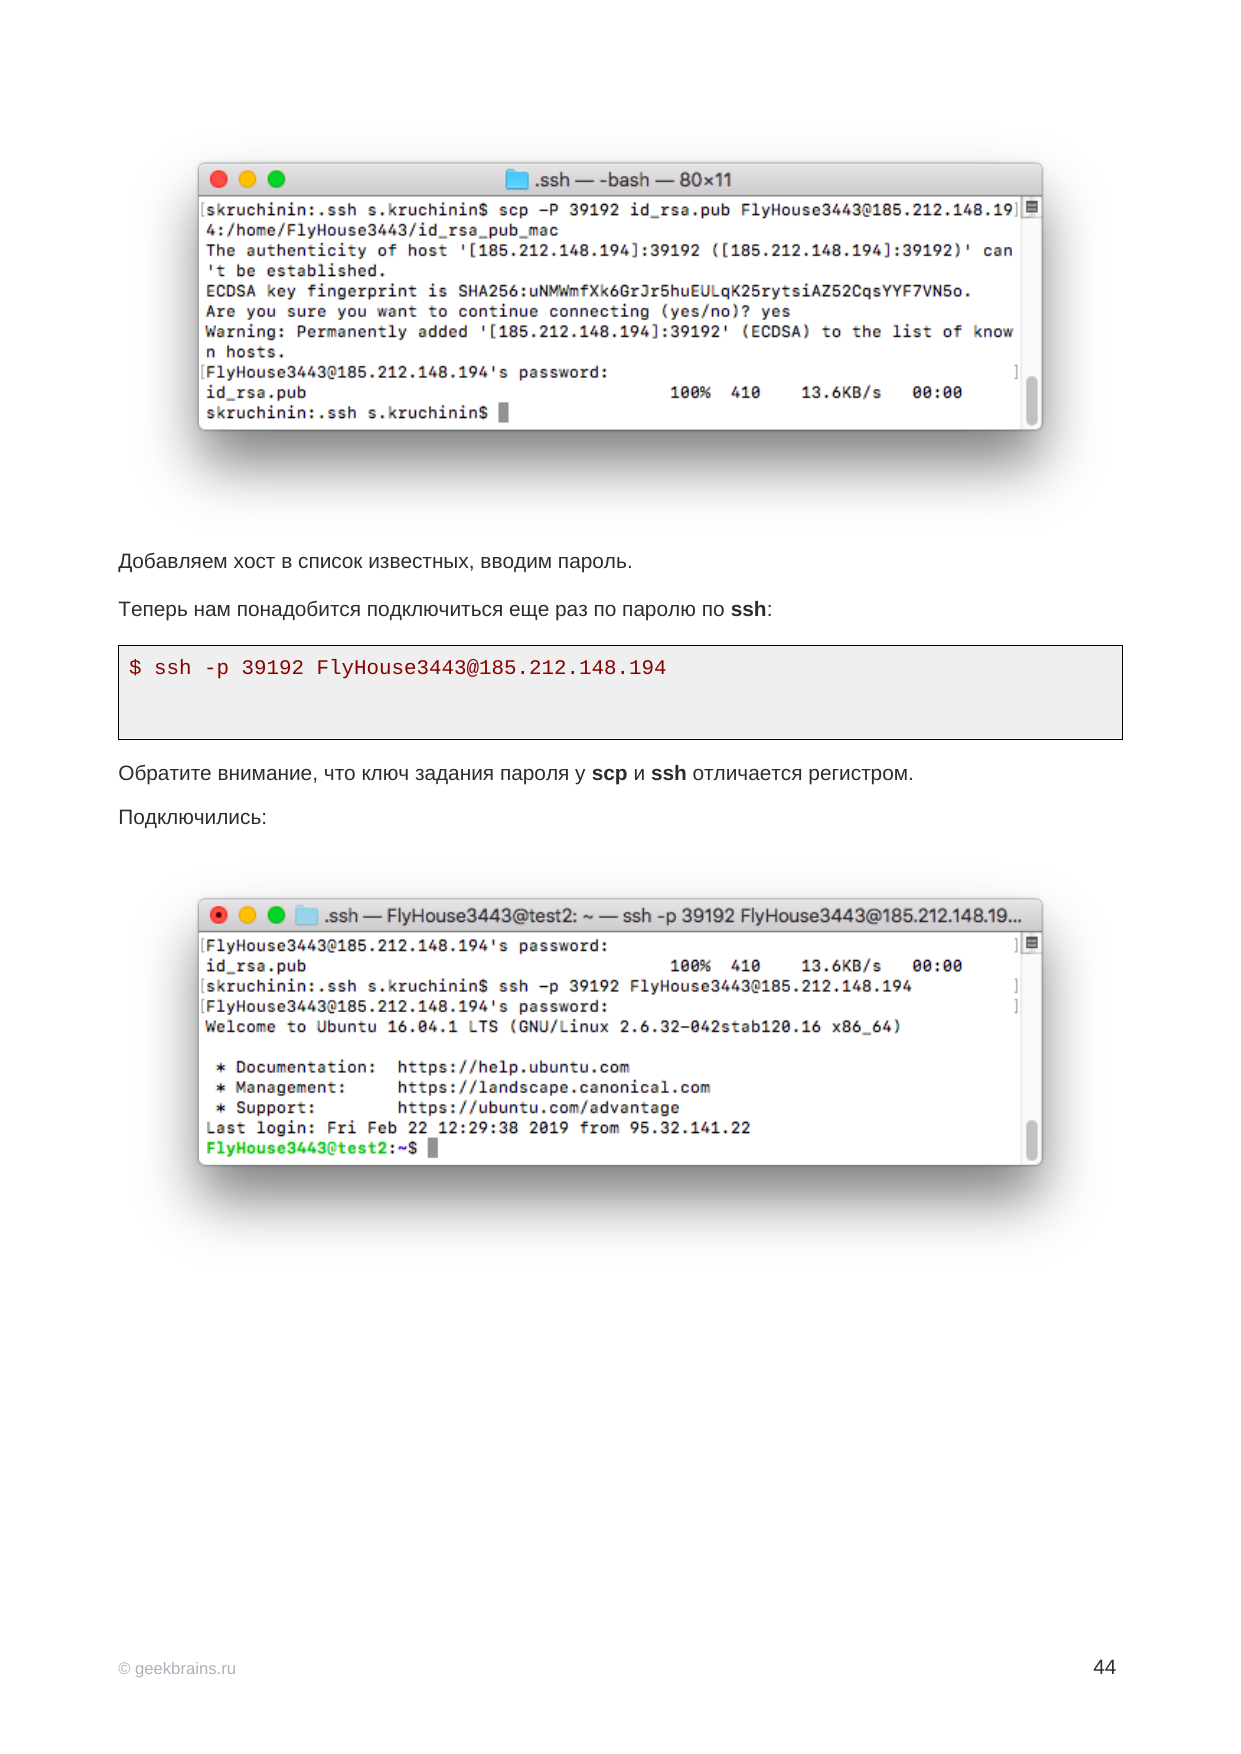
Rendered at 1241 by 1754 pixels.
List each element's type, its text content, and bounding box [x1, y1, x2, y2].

picture [118, 853, 1123, 1281]
picture [118, 118, 1123, 546]
text Подключились: [118, 805, 1122, 829]
text Обратите внимание, что ключ задания пароля у scp и ssh отличается регистром. [118, 760, 1122, 784]
table_header $ ssh -p 39192 FlyHouse3443@185.212.148.194 [119, 646, 1122, 738]
text Теперь нам понадобится подключиться еще раз по паролю по ssh: [118, 597, 1122, 621]
text Добавляем хост в список известных, вводим пароль. [118, 546, 1122, 573]
